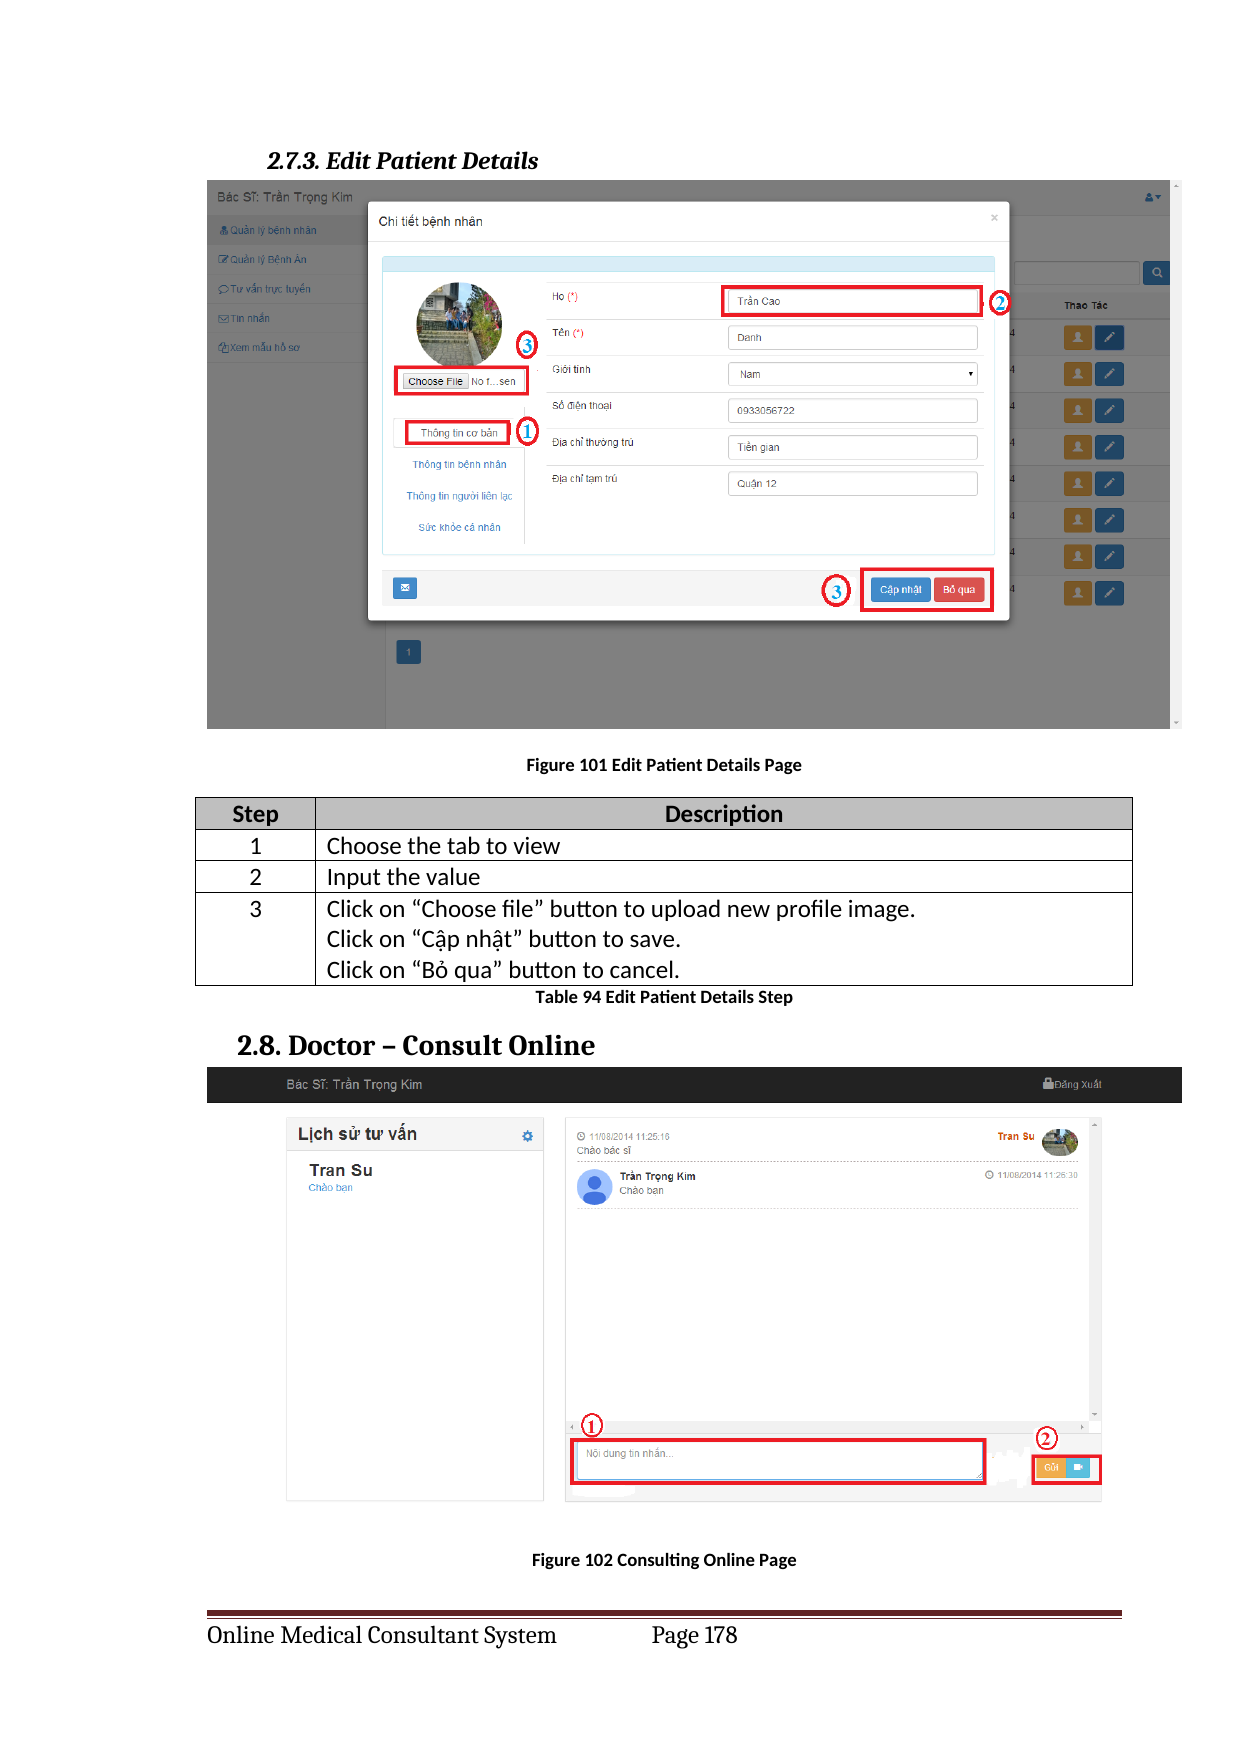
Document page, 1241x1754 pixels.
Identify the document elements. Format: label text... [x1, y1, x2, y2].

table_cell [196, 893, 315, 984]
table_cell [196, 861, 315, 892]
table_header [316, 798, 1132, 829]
picture [207, 180, 1182, 729]
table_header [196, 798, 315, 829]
subtitle Edit Patient Details [267, 147, 1122, 176]
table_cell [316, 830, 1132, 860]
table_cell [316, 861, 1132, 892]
subtitle Doctor – Consult Online [237, 1029, 1122, 1063]
picture [207, 1067, 1182, 1523]
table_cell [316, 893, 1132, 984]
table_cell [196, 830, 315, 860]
